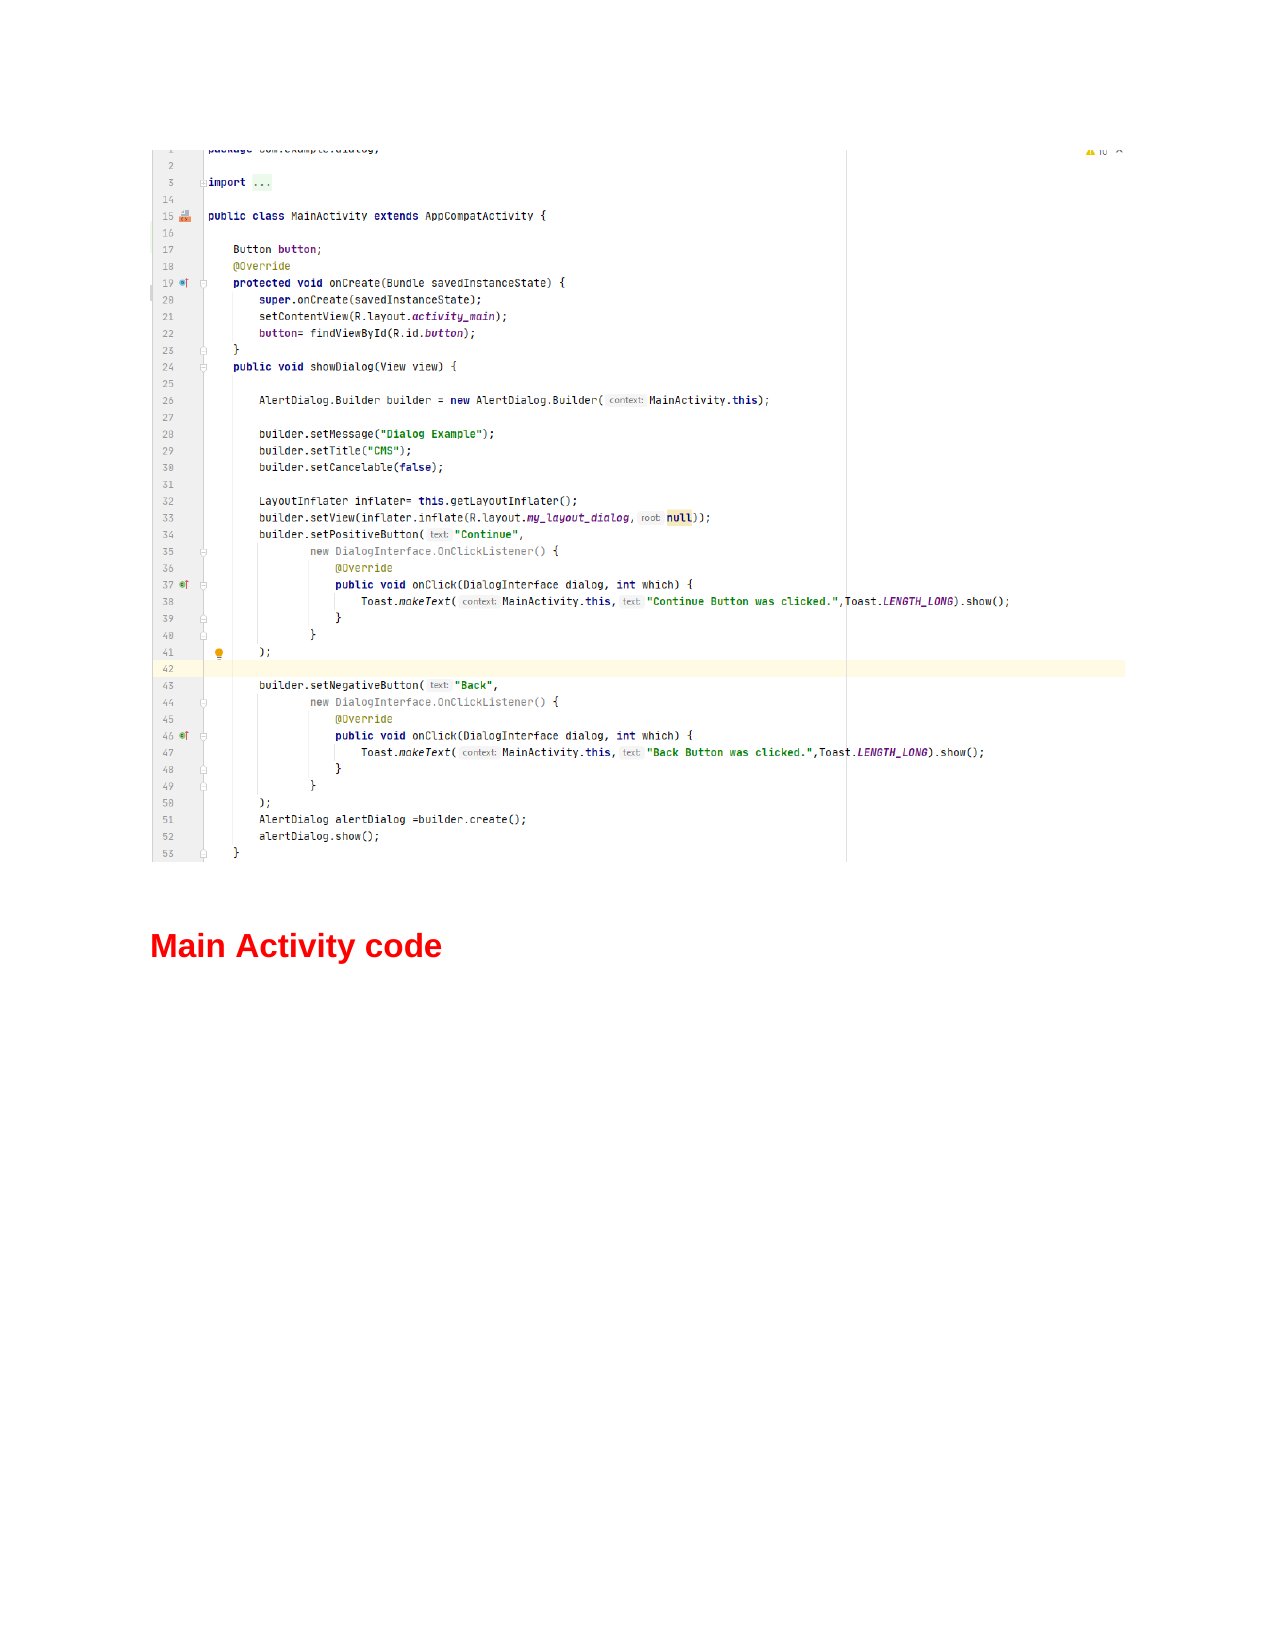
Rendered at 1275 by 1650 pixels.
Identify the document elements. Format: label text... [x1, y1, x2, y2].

text Main Activity code [150, 926, 1125, 964]
picture [150, 150, 1125, 862]
